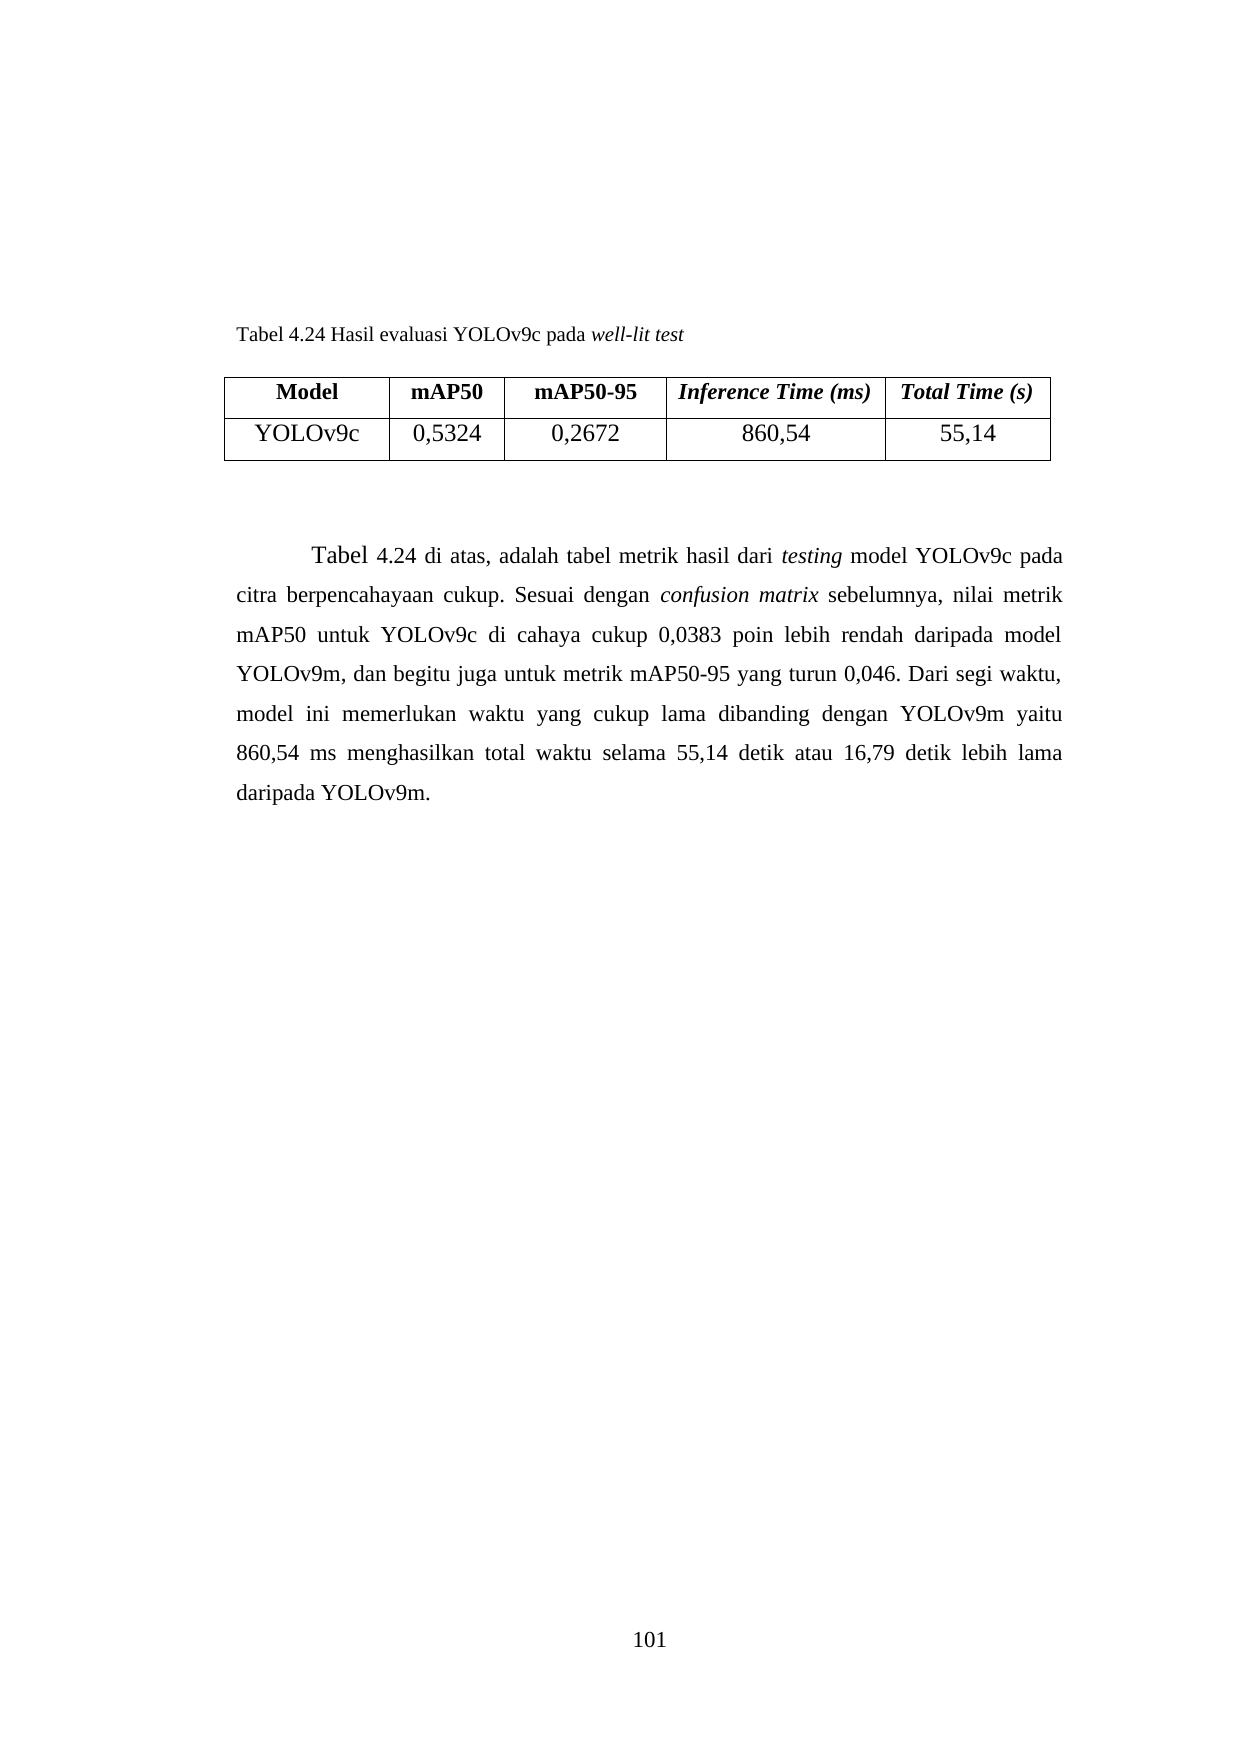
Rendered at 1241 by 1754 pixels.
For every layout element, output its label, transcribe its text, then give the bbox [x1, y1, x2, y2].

table_header Model [225, 378, 389, 417]
table_cell 55,14 [886, 419, 1050, 460]
table_header mAP50-95 [505, 378, 666, 417]
text Tabel 4.24 di atas, adalah tabel metrik hasil dari testing model YOLOv9c pada citra berpencahayaan cukup. Sesuai dengan confusion matrix sebelumnya, nilai metrik mAP50 untuk YOLOv9c di cahaya cukup 0,0383 poin lebih rendah daripada model YOLOv9m, dan begitu juga untuk metrik mAP50-95 yang turun 0,046. Dari segi waktu, model ini memerlukan waktu yang cukup lama dibanding dengan YOLOv9m yaitu 860,54 ms menghasilkan total waktu selama 55,14 detik atau 16,79 detik lebih lama daripada YOLOv9m. [236, 540, 1063, 805]
table_cell 860,54 [667, 419, 885, 460]
text Tabel 4.24 Hasil evaluasi YOLOv9c pada well-lit test [236, 322, 1063, 346]
table_header Inference Time (ms) [667, 378, 885, 417]
table_header mAP50 [390, 378, 504, 417]
table_header Total Time (s) [886, 378, 1050, 417]
table_cell YOLOv9c [225, 419, 389, 460]
table_cell 0,2672 [505, 419, 666, 460]
table_cell 0,5324 [390, 419, 504, 460]
